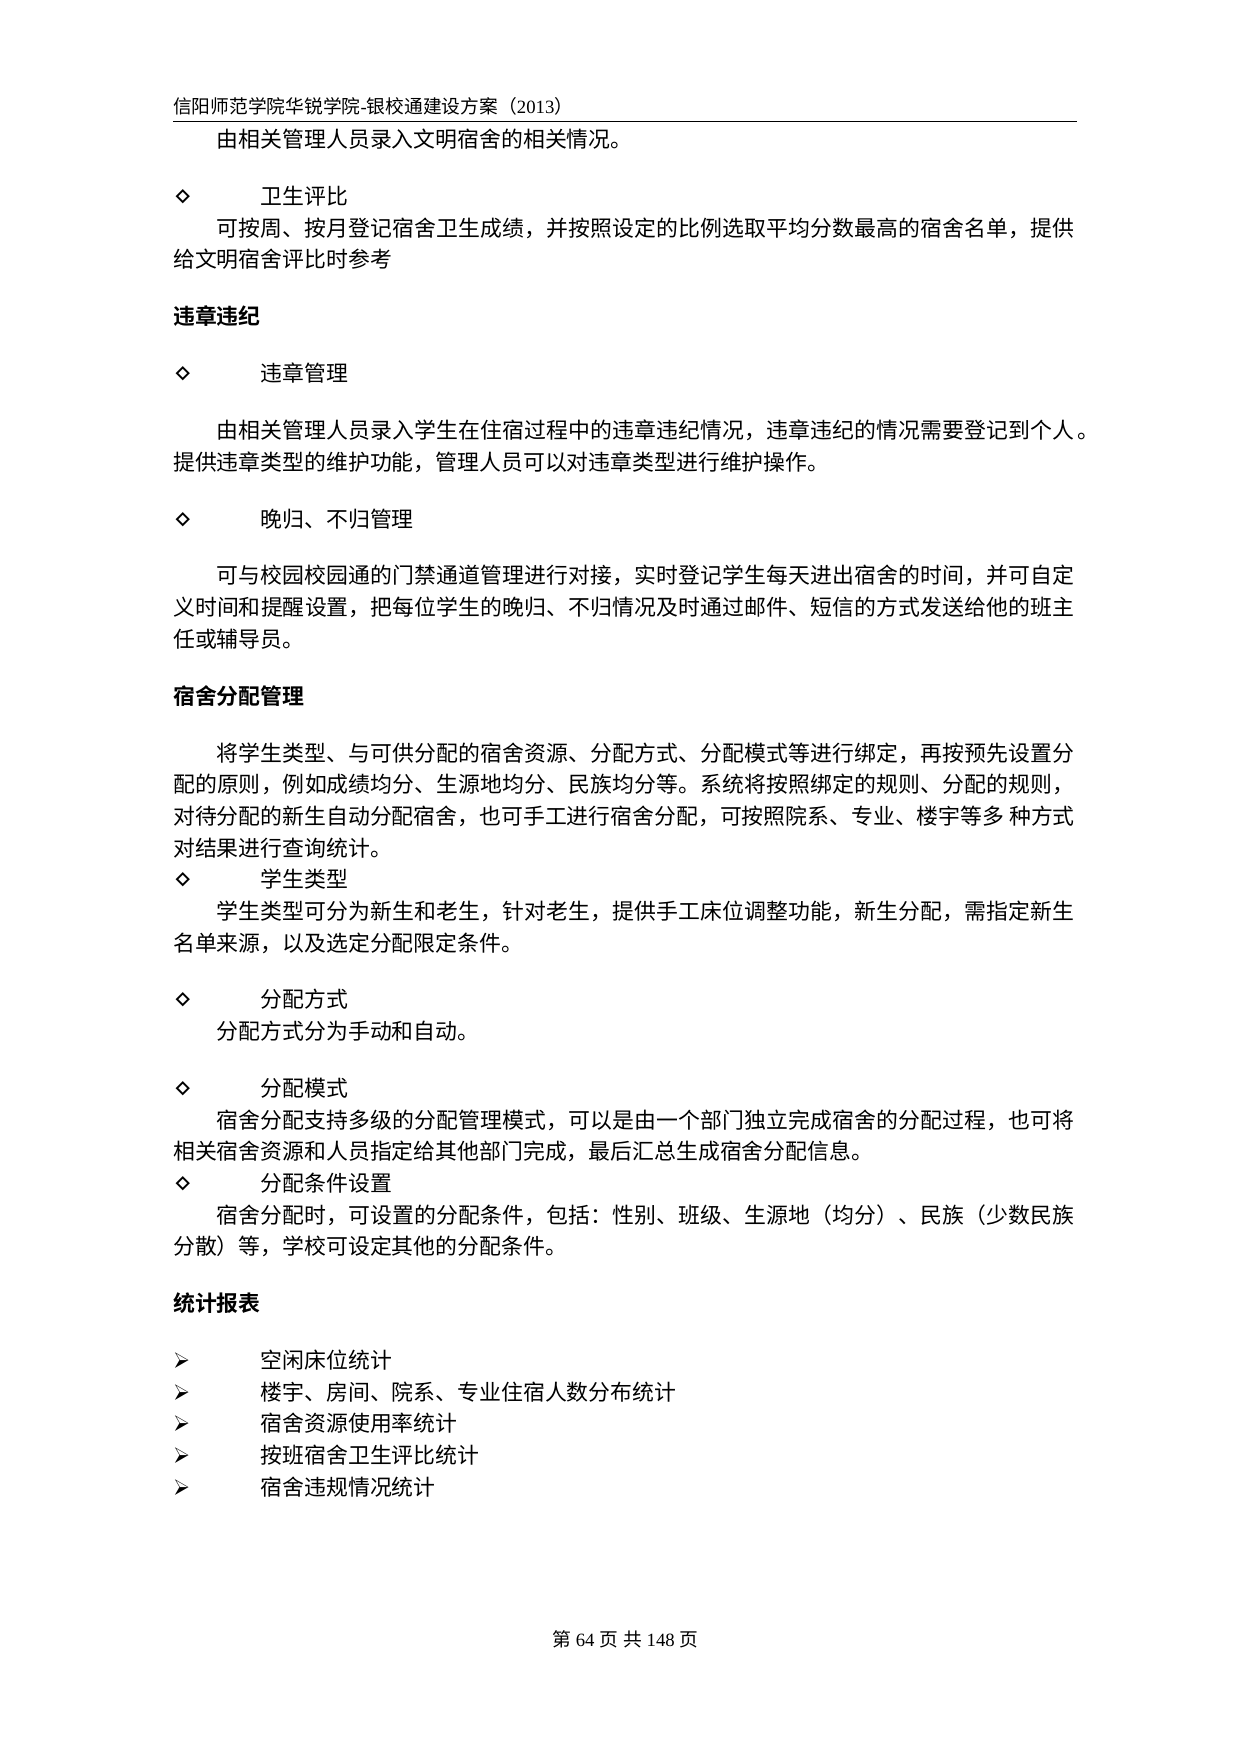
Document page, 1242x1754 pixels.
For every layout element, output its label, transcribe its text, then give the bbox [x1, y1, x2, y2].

text 由相关管理人员录入学生在住宿过程中的违章违纪情况，违章违纪的情况需要登记到个人。提供违章类型的维护功能，管理人员可以对违章类型进行维护操作。 [173, 413, 1077, 476]
list 宿舍资源使用率统计 [173, 1406, 1077, 1438]
text 违章违纪 [173, 299, 1077, 331]
list 宿舍违规情况统计 [173, 1470, 1077, 1501]
text 由相关管理人员录入文明宿舍的相关情况。 [173, 122, 1077, 154]
text 学生类型可分为新生和老生，针对老生，提供手工床位调整功能，新生分配，需指定新生名单来源，以及选定分配限定条件。 [173, 894, 1077, 957]
text 分配方式分为手动和自动。 [173, 1014, 1077, 1046]
list 分配方式 [173, 982, 1077, 1014]
text 将学生类型、与可供分配的宿舍资源、分配方式、分配模式等进行绑定，再按预先设置分配的原则，例如成绩均分、生源地均分、民族均分等。系统将按照绑定的规则、分配的规则，对待分配的新生自动分配宿舍，也可手工进行宿舍分配，可按照院系、专业、楼宇等多 种方式对结果进行查询统计。 [173, 736, 1077, 862]
list 分配条件设置 [173, 1166, 1077, 1198]
text 统计报表 [173, 1286, 1077, 1318]
text 可按周、按月登记宿舍卫生成绩，并按照设定的比例选取平均分数最高的宿舍名单，提供给文明宿舍评比时参考 [173, 211, 1077, 274]
list 学生类型 [173, 862, 1077, 894]
list 分配模式 [173, 1071, 1077, 1103]
list 违章管理 [173, 356, 1077, 388]
text 宿舍分配支持多级的分配管理模式，可以是由一个部门独立完成宿舍的分配过程，也可将相关宿舍资源和人员指定给其他部门完成，最后汇总生成宿舍分配信息。 [173, 1103, 1077, 1166]
text 宿舍分配时，可设置的分配条件，包括：性别、班级、生源地（均分）、民族（少数民族分散）等，学校可设定其他的分配条件。 [173, 1198, 1077, 1261]
list 卫生评比 [173, 179, 1077, 211]
text 宿舍分配管理 [173, 679, 1077, 710]
list 按班宿舍卫生评比统计 [173, 1438, 1077, 1470]
list 空闲床位统计 [173, 1343, 1077, 1375]
list 晚归、不归管理 [173, 502, 1077, 533]
text 可与校园校园通的门禁通道管理进行对接，实时登记学生每天进出宿舍的时间，并可自定义时间和提醒设置，把每位学生的晚归、不归情况及时通过邮件、短信的方式发送给他的班主任或辅导员。 [173, 558, 1077, 653]
list 楼宇、房间、院系、专业住宿人数分布统计 [173, 1375, 1077, 1406]
